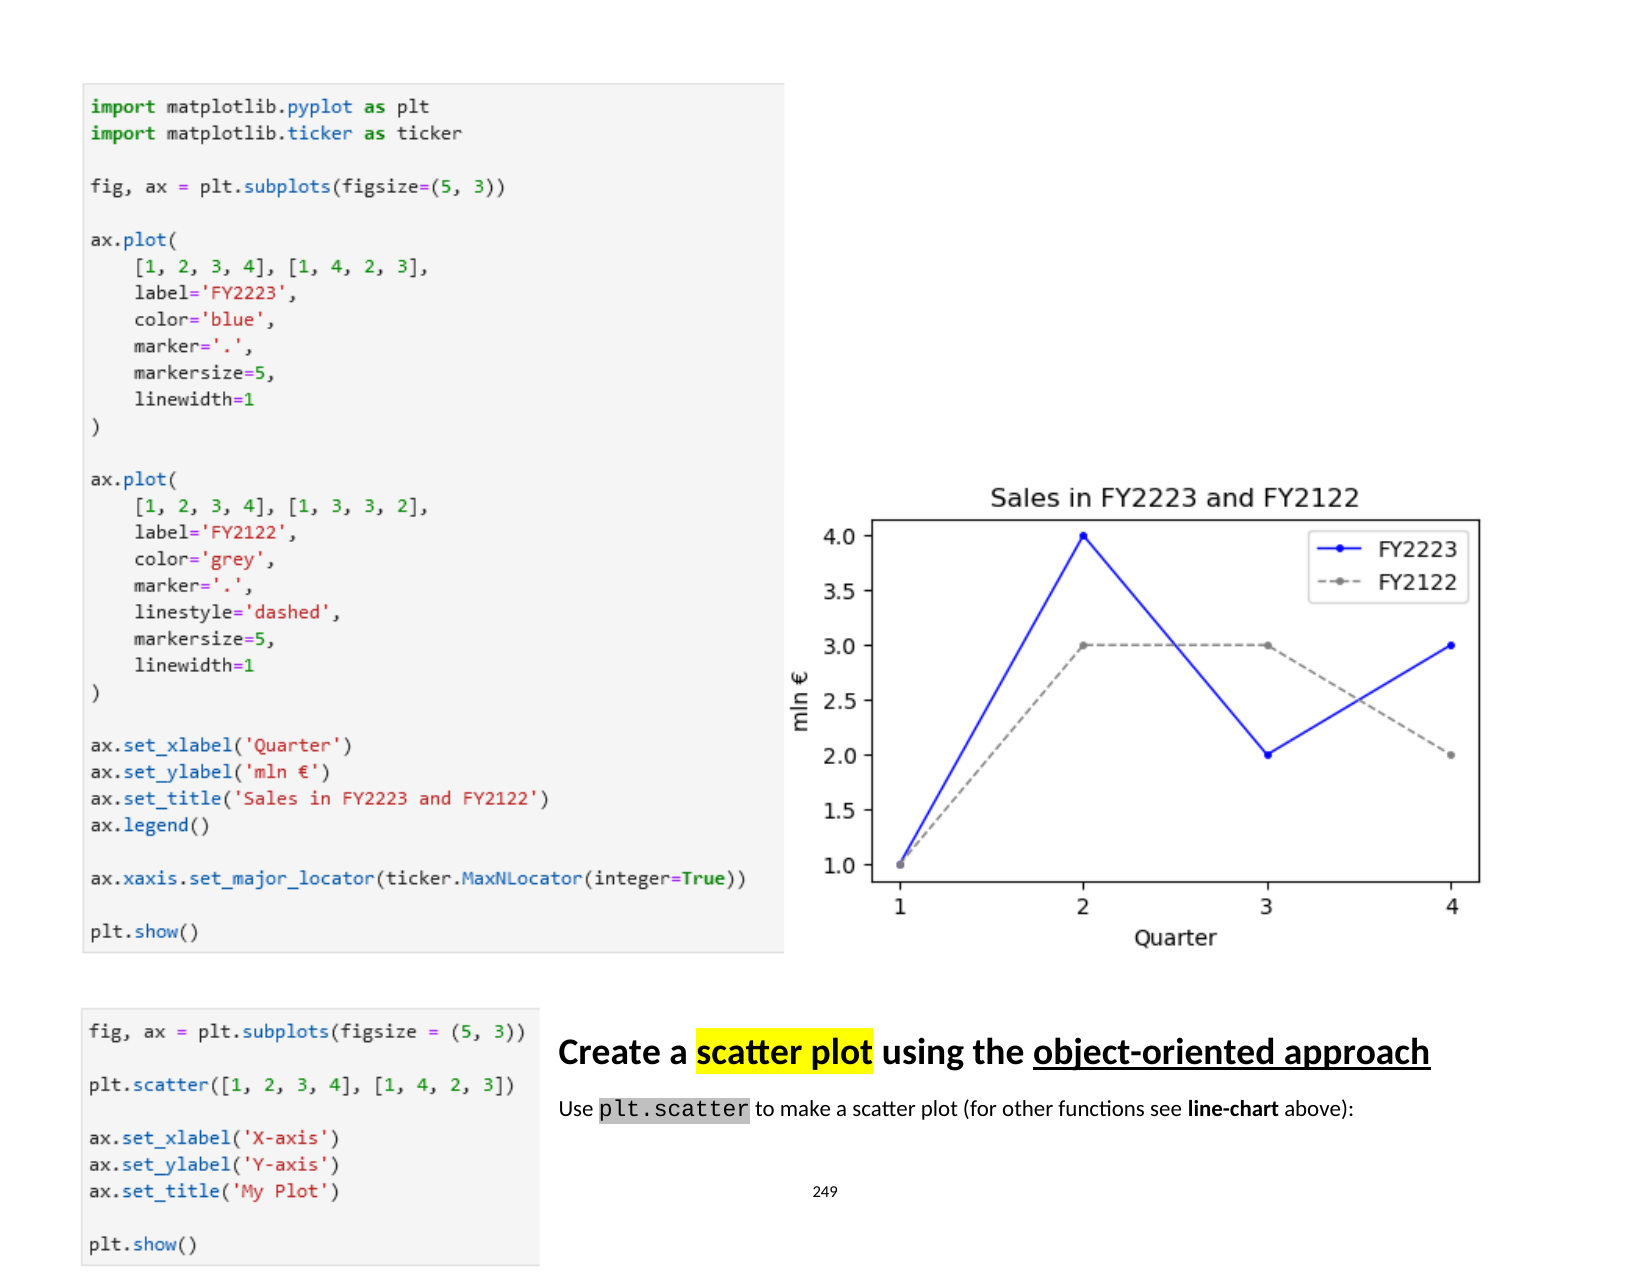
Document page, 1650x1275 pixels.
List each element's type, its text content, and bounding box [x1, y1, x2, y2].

picture [75, 1002, 540, 1275]
picture [75, 75, 1496, 963]
text Use plt.scatter to make a scatter plot (for other functions see line-chart above): [540, 1094, 1575, 1124]
text Create a scatter plot using the object-oriented approach [540, 1028, 696, 1074]
text Create a scatter plot using the object-oriented approach [873, 1028, 1575, 1074]
